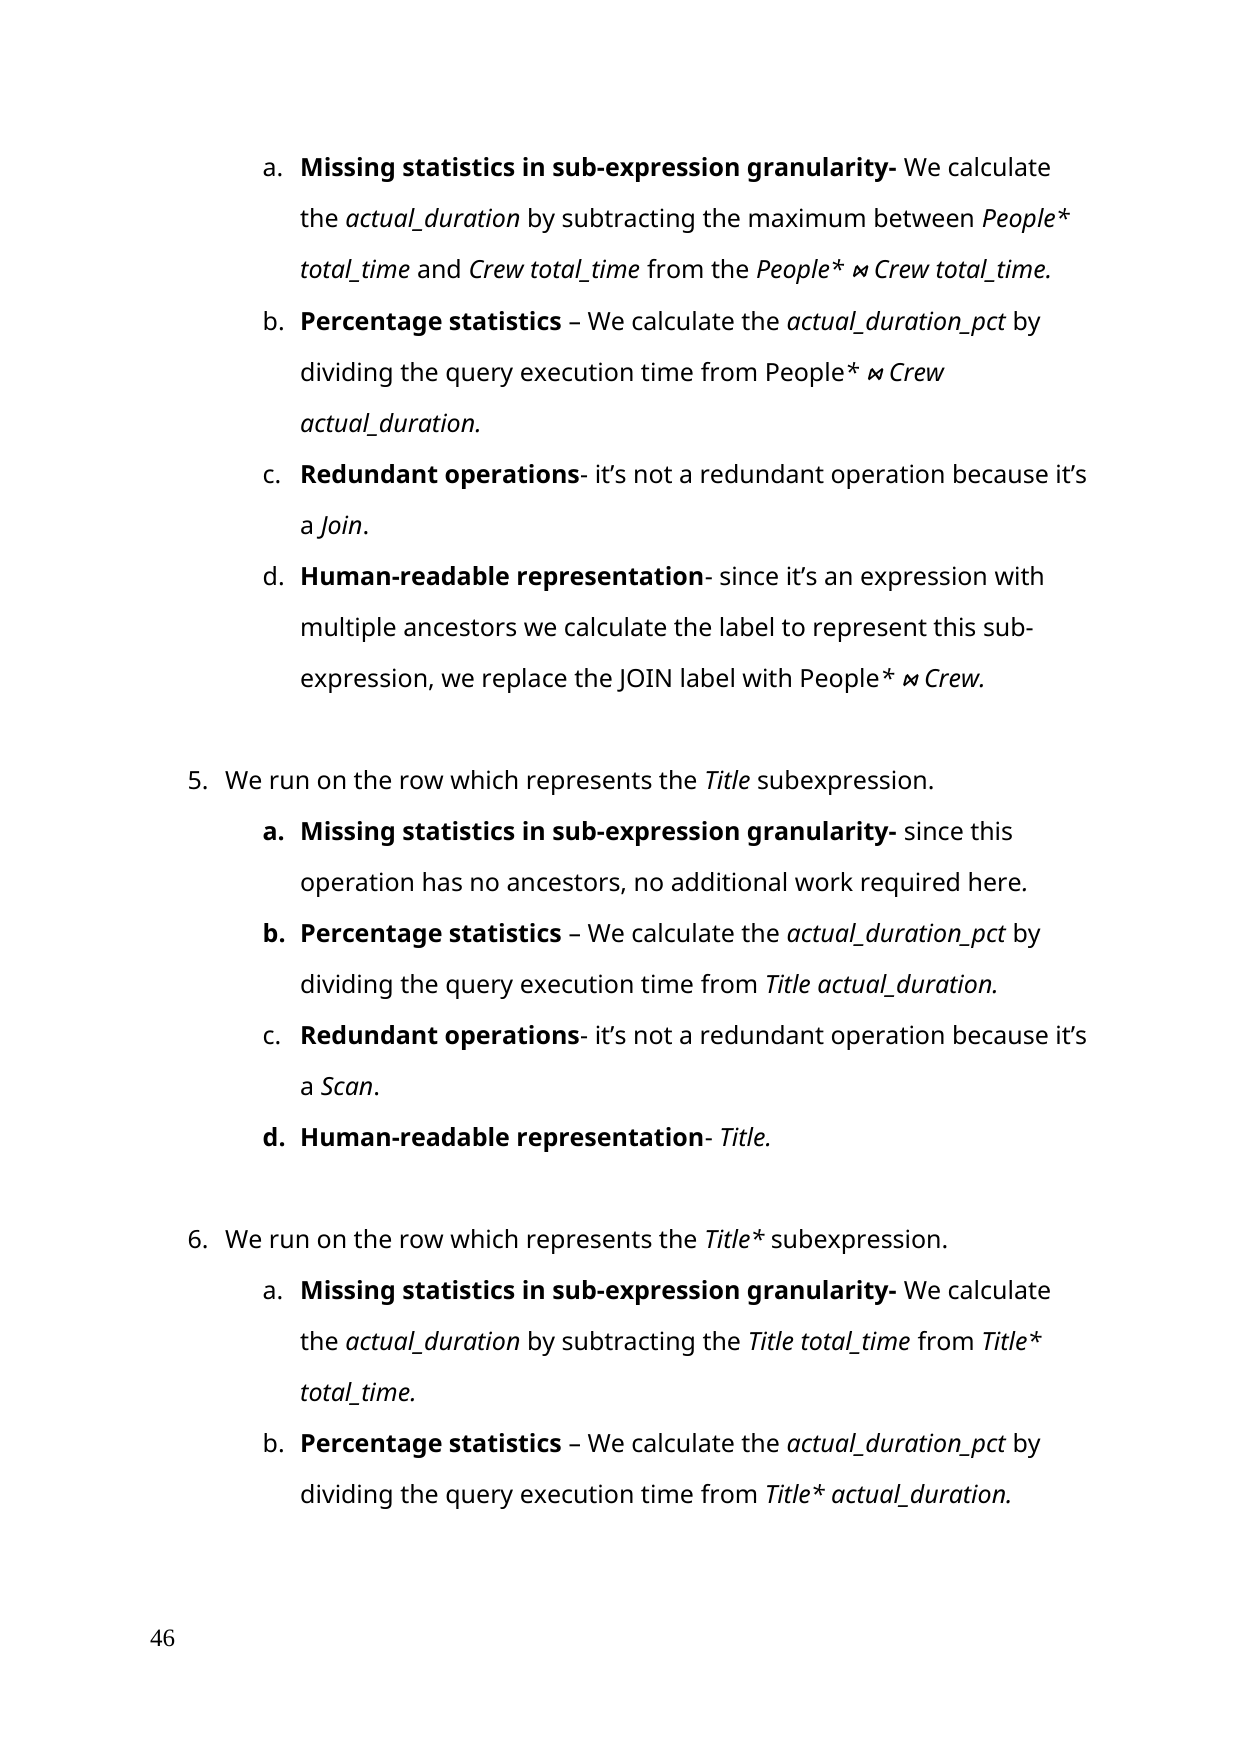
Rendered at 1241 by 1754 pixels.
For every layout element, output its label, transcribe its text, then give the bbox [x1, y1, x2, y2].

list Missing statistics in sub-expression granularity- We calculate the actual_duration by subtracting the maximum between People* total_time and Crew total_time from the People* ⋈ Crew total_time. [262, 150, 1090, 286]
list Percentage statistics – We calculate the actual_duration_pct by dividing the query execution time from Title actual_duration. [262, 916, 1090, 1001]
list Missing statistics in sub-expression granularity- We calculate the actual_duration by subtracting the Title total_time from Title* total_time. [262, 1273, 1090, 1409]
list Human-readable representation- Title. [262, 1120, 1090, 1205]
list Percentage statistics – We calculate the actual_duration_pct by dividing the query execution time from People* ⋈ Crew actual_duration. [262, 303, 1090, 439]
list Redundant operations- it’s not a redundant operation because it’s a Join. [262, 456, 1090, 541]
list Redundant operations- it’s not a redundant operation because it’s a Scan. [262, 1018, 1090, 1103]
list Human-readable representation- since it’s an expression with multiple ancestors we calculate the label to represent this sub-expression, we replace the JOIN label with People* ⋈ Crew. [262, 558, 1090, 746]
list We run on the row which represents the Title* subexpression. [187, 1222, 1090, 1256]
list We run on the row which represents the Title subexpression. [187, 762, 1090, 797]
list Percentage statistics – We calculate the actual_duration_pct by dividing the query execution time from Title* actual_duration. [262, 1426, 1090, 1511]
list Missing statistics in sub-expression granularity- since this operation has no ancestors, no additional work required here. [262, 813, 1090, 899]
